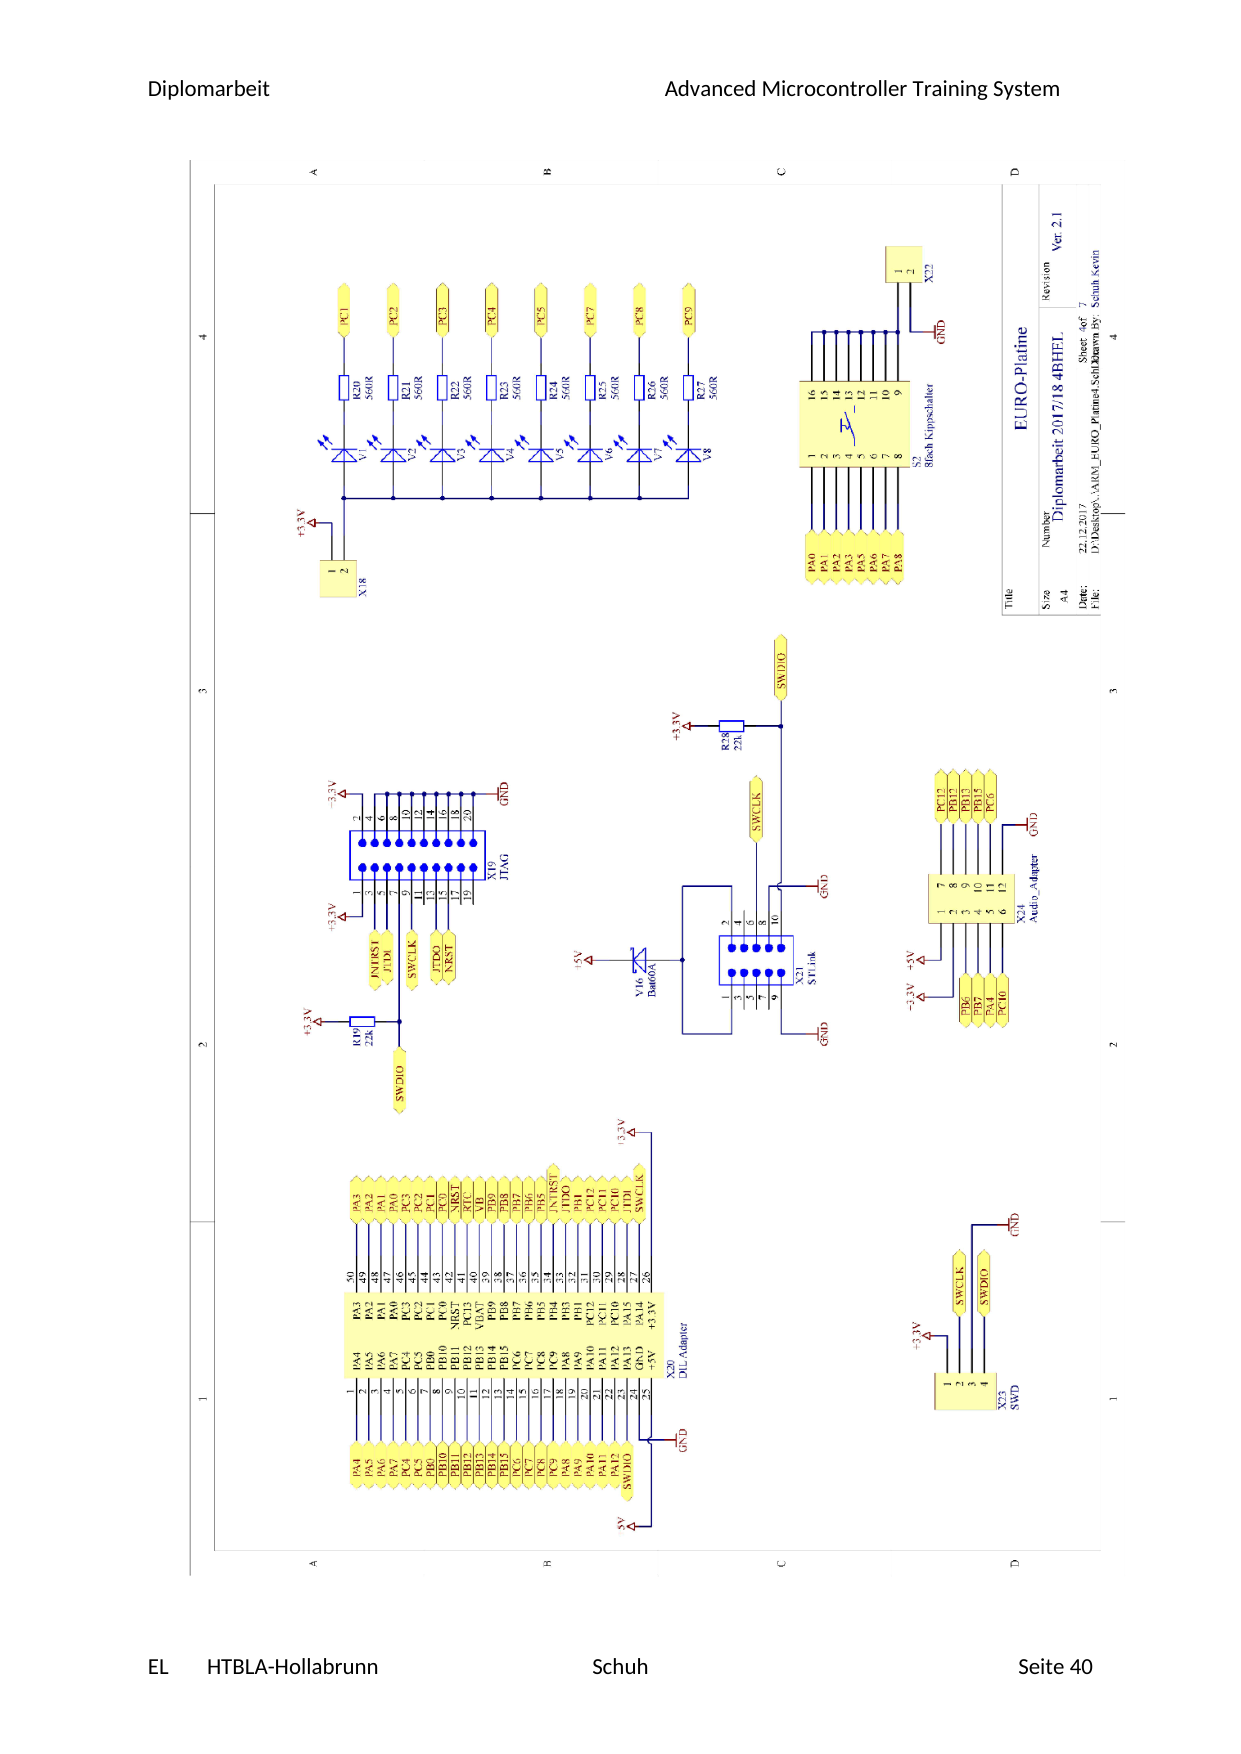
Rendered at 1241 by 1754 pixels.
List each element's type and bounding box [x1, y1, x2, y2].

picture [151, 150, 1164, 1584]
